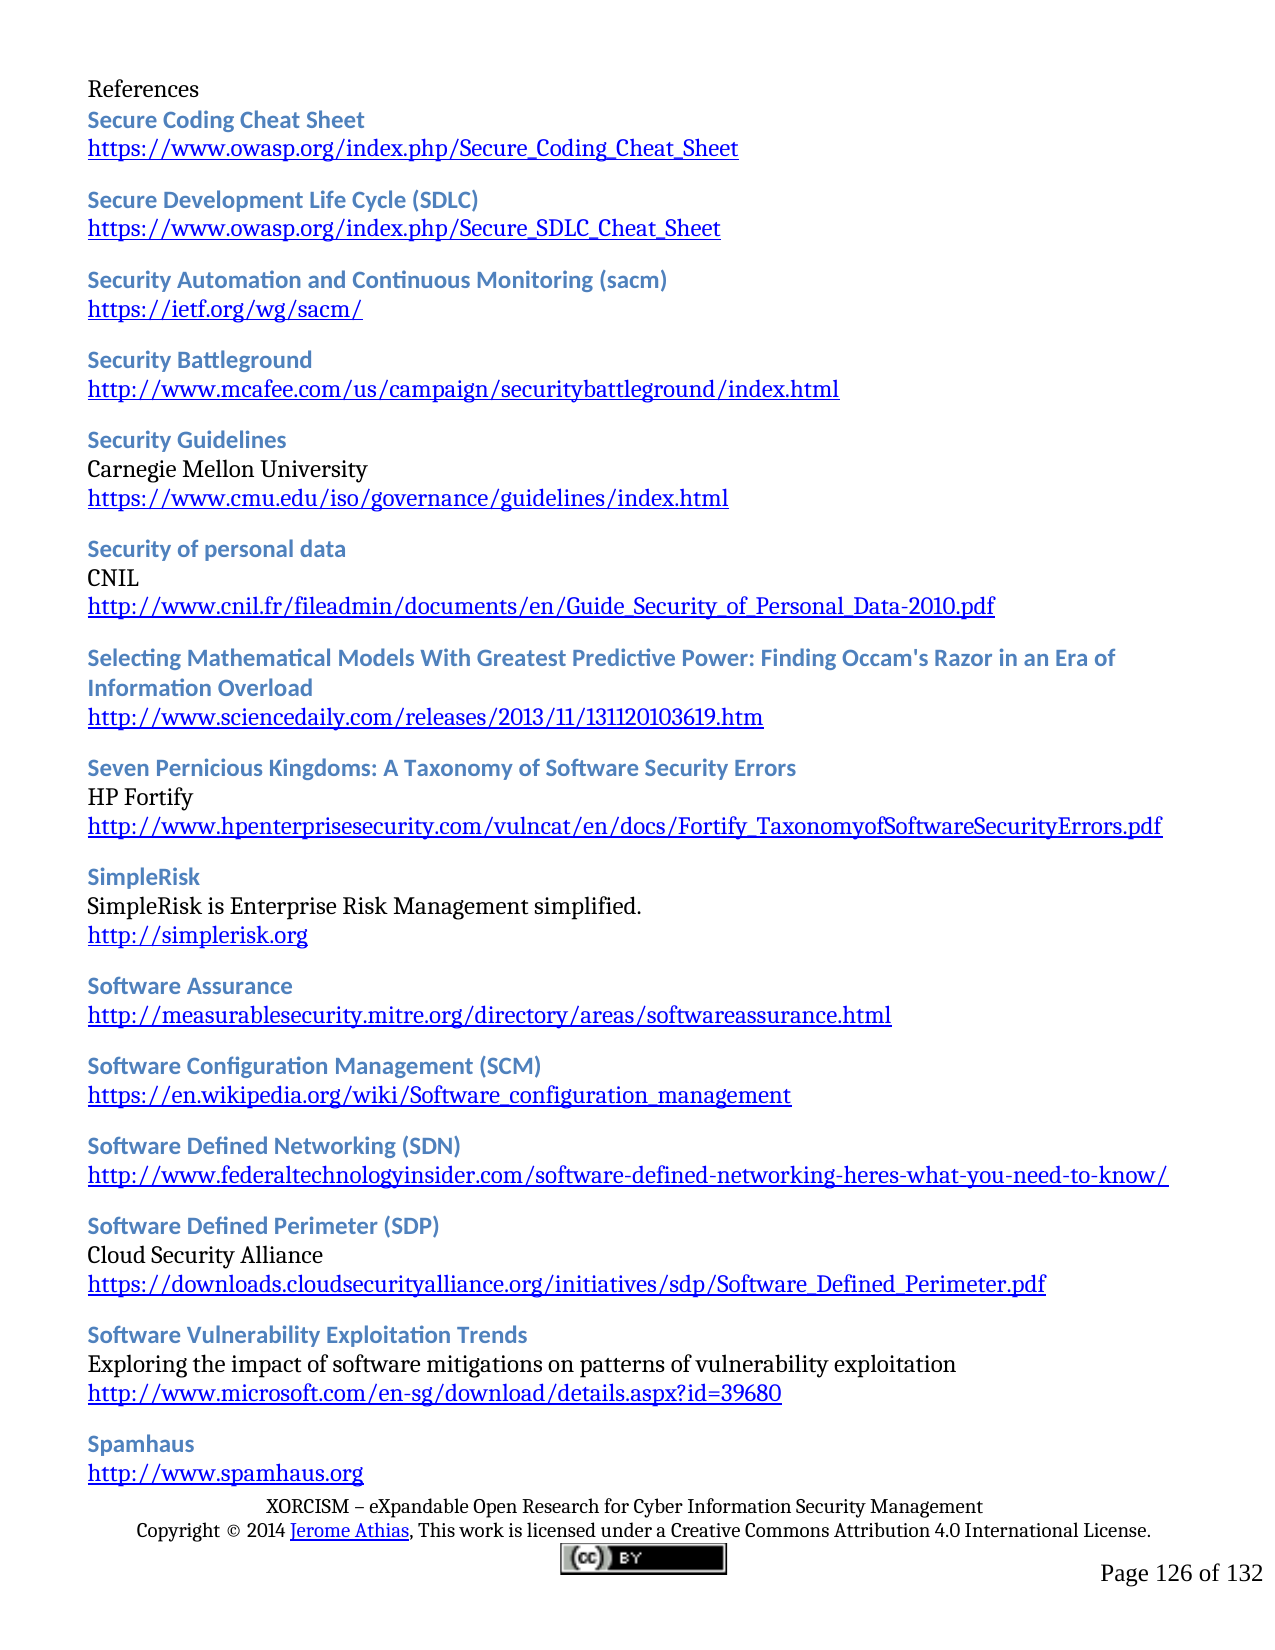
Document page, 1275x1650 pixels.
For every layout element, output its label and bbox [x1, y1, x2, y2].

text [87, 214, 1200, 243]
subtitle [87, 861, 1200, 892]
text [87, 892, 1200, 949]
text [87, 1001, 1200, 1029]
picture [560, 1543, 728, 1575]
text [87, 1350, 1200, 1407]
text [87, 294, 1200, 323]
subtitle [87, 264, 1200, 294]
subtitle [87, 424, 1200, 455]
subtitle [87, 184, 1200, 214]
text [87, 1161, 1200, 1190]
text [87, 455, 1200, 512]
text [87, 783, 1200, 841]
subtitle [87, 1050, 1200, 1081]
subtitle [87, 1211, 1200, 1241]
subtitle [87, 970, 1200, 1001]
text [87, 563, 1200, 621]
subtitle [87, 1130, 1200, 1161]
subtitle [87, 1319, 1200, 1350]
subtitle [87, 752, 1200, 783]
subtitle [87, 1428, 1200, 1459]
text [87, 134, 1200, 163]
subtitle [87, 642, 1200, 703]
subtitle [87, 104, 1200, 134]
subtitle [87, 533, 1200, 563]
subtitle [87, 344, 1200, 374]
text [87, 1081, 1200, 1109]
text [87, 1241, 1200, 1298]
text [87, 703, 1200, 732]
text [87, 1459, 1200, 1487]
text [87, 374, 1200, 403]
